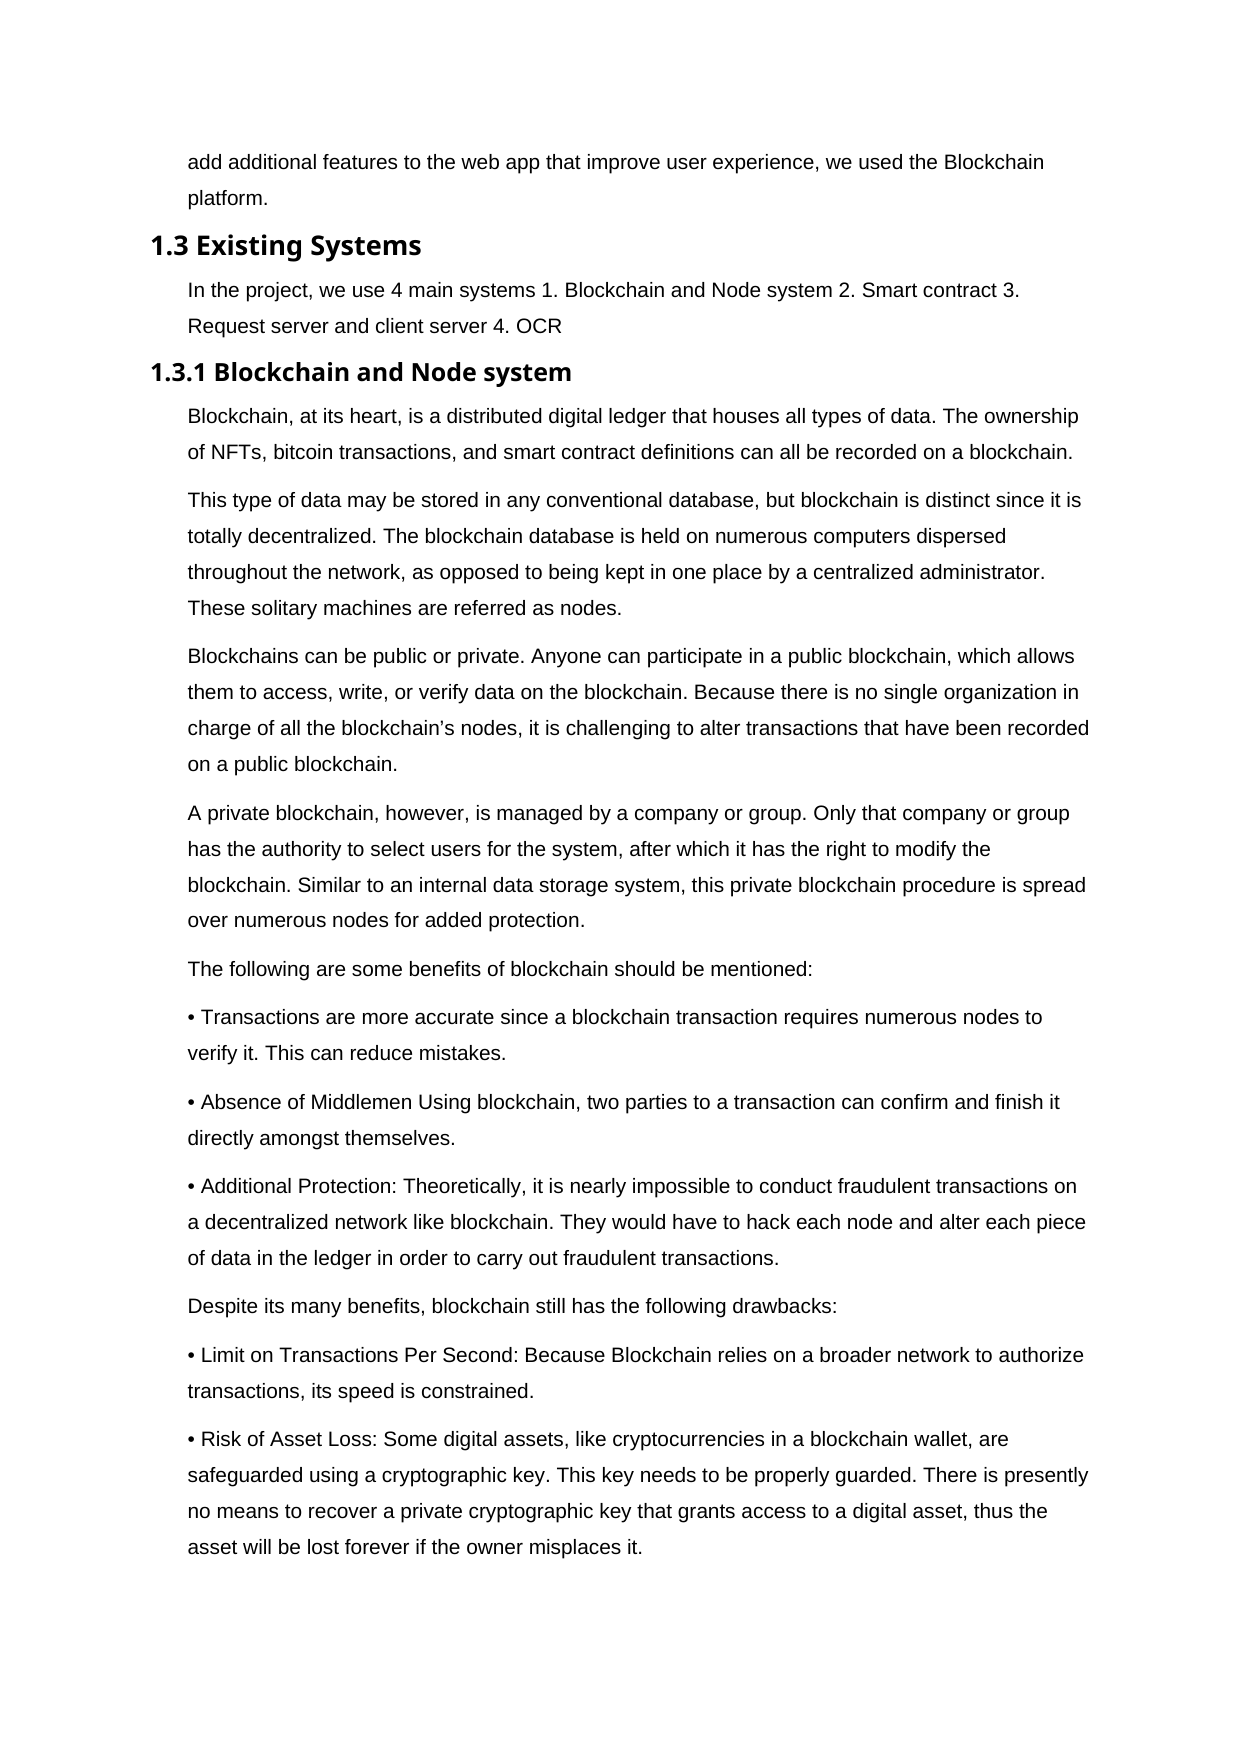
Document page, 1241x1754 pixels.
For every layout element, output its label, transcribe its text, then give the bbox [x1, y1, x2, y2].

text • Risk of Asset Loss: Some digital assets, like cryptocurrencies in a blockchain wallet, are safeguarded using a cryptographic key. This key needs to be properly guarded. There is presently no means to recover a private cryptographic key that grants access to a digital asset, thus the asset will be lost forever if the owner misplaces it. [187, 1427, 1093, 1559]
text Blockchains can be public or private. Anyone can participate in a public blockchain, which allows them to access, write, or verify data on the blockchain. Because there is no single organization in charge of all the blockchain’s nodes, it is challenging to alter transactions that have been recorded on a public blockchain. [187, 644, 1093, 776]
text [187, 150, 1093, 210]
text Despite its many benefits, blockchain still has the following drawbacks: [187, 1294, 1093, 1318]
text In the project, we use 4 main systems 1. Blockchain and Node system 2. Smart contract 3. Request server and client server 4. OCR [187, 278, 1093, 338]
text A private blockchain, however, is managed by a company or group. Only that company or group has the authority to select users for the system, after which it has the right to modify the blockchain. Similar to an internal data storage system, this private blockchain procedure is spread over numerous nodes for added protection. [187, 801, 1093, 932]
subtitle 1.3.1 Blockchain and Node system [150, 354, 1093, 388]
text • Additional Protection: Theoretically, it is nearly impossible to conduct fraudulent transactions on a decentralized network like blockchain. They would have to hack each node and alter each piece of data in the ledger in order to carry out fraudulent transactions. [187, 1174, 1093, 1270]
text • Absence of Middlemen Using blockchain, two parties to a transaction can confirm and finish it directly amongst themselves. [187, 1089, 1093, 1149]
text Blockchain, at its heart, is a distributed digital ledger that houses all types of data. The ownership of NFTs, bitcoin transactions, and smart contract definitions can all be recorded on a blockchain. [187, 404, 1093, 463]
text • Transactions are more accurate since a blockchain transaction requires numerous nodes to verify it. This can reduce mistakes. [187, 1005, 1093, 1065]
subtitle 1.3 Existing Systems [150, 226, 1093, 263]
text This type of data may be stored in any conventional database, but blockchain is distinct since it is totally decentralized. The blockchain database is held on numerous computers dispersed throughout the network, as opposed to being kept in one place by a centralized administrator. These solitary machines are referred as nodes. [187, 488, 1093, 620]
text • Limit on Transactions Per Second: Because Blockchain relies on a broader network to authorize transactions, its speed is constrained. [187, 1343, 1093, 1403]
text The following are some benefits of blockchain should be mentioned: [187, 957, 1093, 981]
